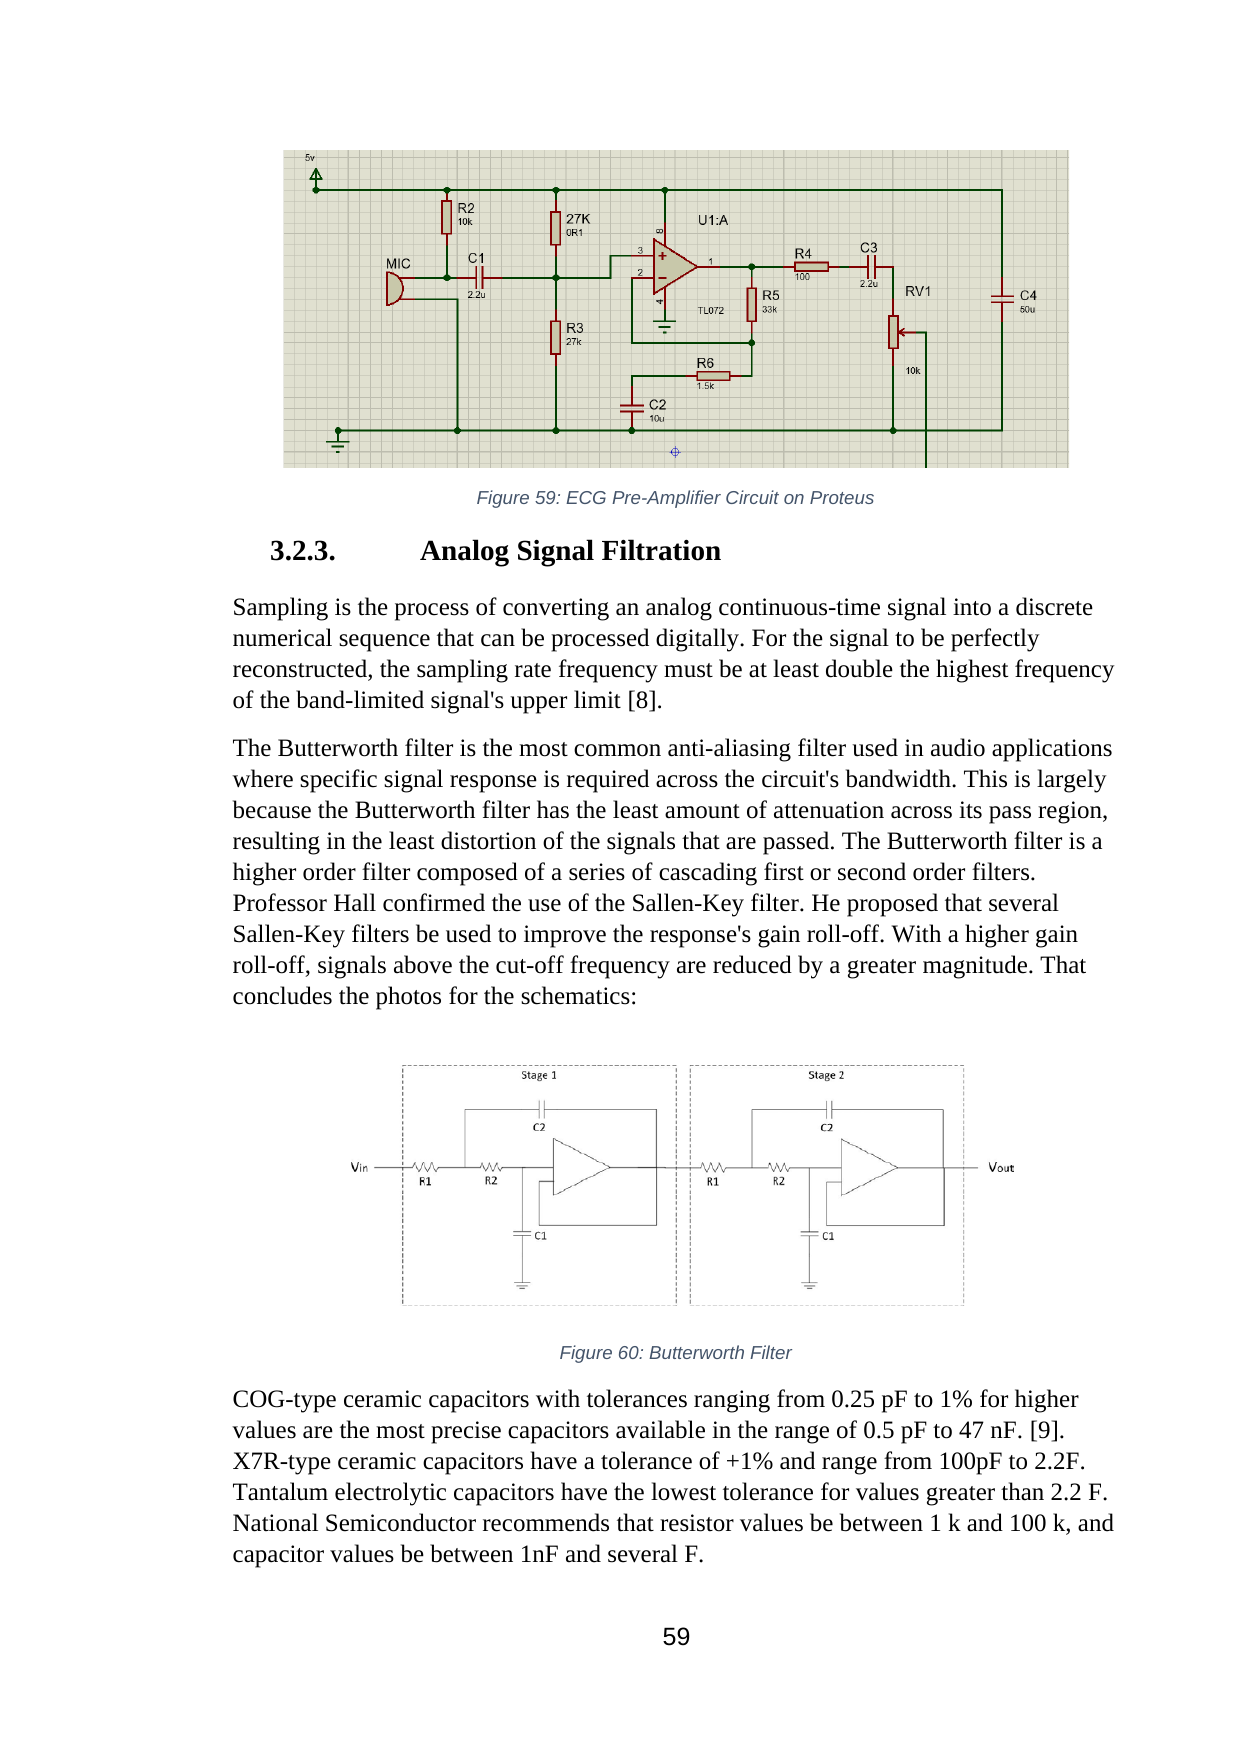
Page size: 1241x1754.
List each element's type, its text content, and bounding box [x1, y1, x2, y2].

subtitle Analog Signal Filtration [270, 533, 1120, 567]
text Figure 59: ECG Pre-Amplifier Circuit on Proteus [232, 487, 1120, 508]
text COG-type ceramic capacitors with tolerances ranging from 0.25 pF to 1% for higher values are the most precise capacitors available in the range of 0.5 pF to 47 nF.. X7R-type ceramic capacitors have a tolerance of +1% and range from 100pF to 2.2F. Tantalum electrolytic capacitors have the lowest tolerance for values greater than 2.2 F. National Semiconductor recommends that resistor values be between 1 k and 100 k, and capacitor values be between 1nF and several F. [232, 1384, 1120, 1568]
picture [314, 1028, 1039, 1323]
picture [283, 150, 1070, 468]
text The Butterworth filter is the most common anti-aliasing filter used in audio applications where specific signal response is required across the circuit's bandwidth. This is largely because the Butterworth filter has the least amount of attenuation across its pass region, resulting in the least distortion of the signals that are passed. The Butterworth filter is a higher order filter composed of a series of cascading first or second order filters. Professor Hall confirmed the use of the Sallen-Key filter. He proposed that several Sallen-Key filters be used to improve the response's gain roll-off. With a higher gain roll-off, signals above the cut-off frequency are reduced by a greater magnitude. That concludes the photos for the schematics: [232, 733, 1120, 1010]
text Figure 60: Butterworth Filter [232, 1342, 1120, 1363]
text Sampling is the process of converting an analog continuous-time signal into a discrete numerical sequence that can be processed digitally. For the signal to be perfectly reconstructed, the sampling rate frequency must be at least double the highest frequency of the band-limited signal's upper limit. [232, 592, 1120, 714]
